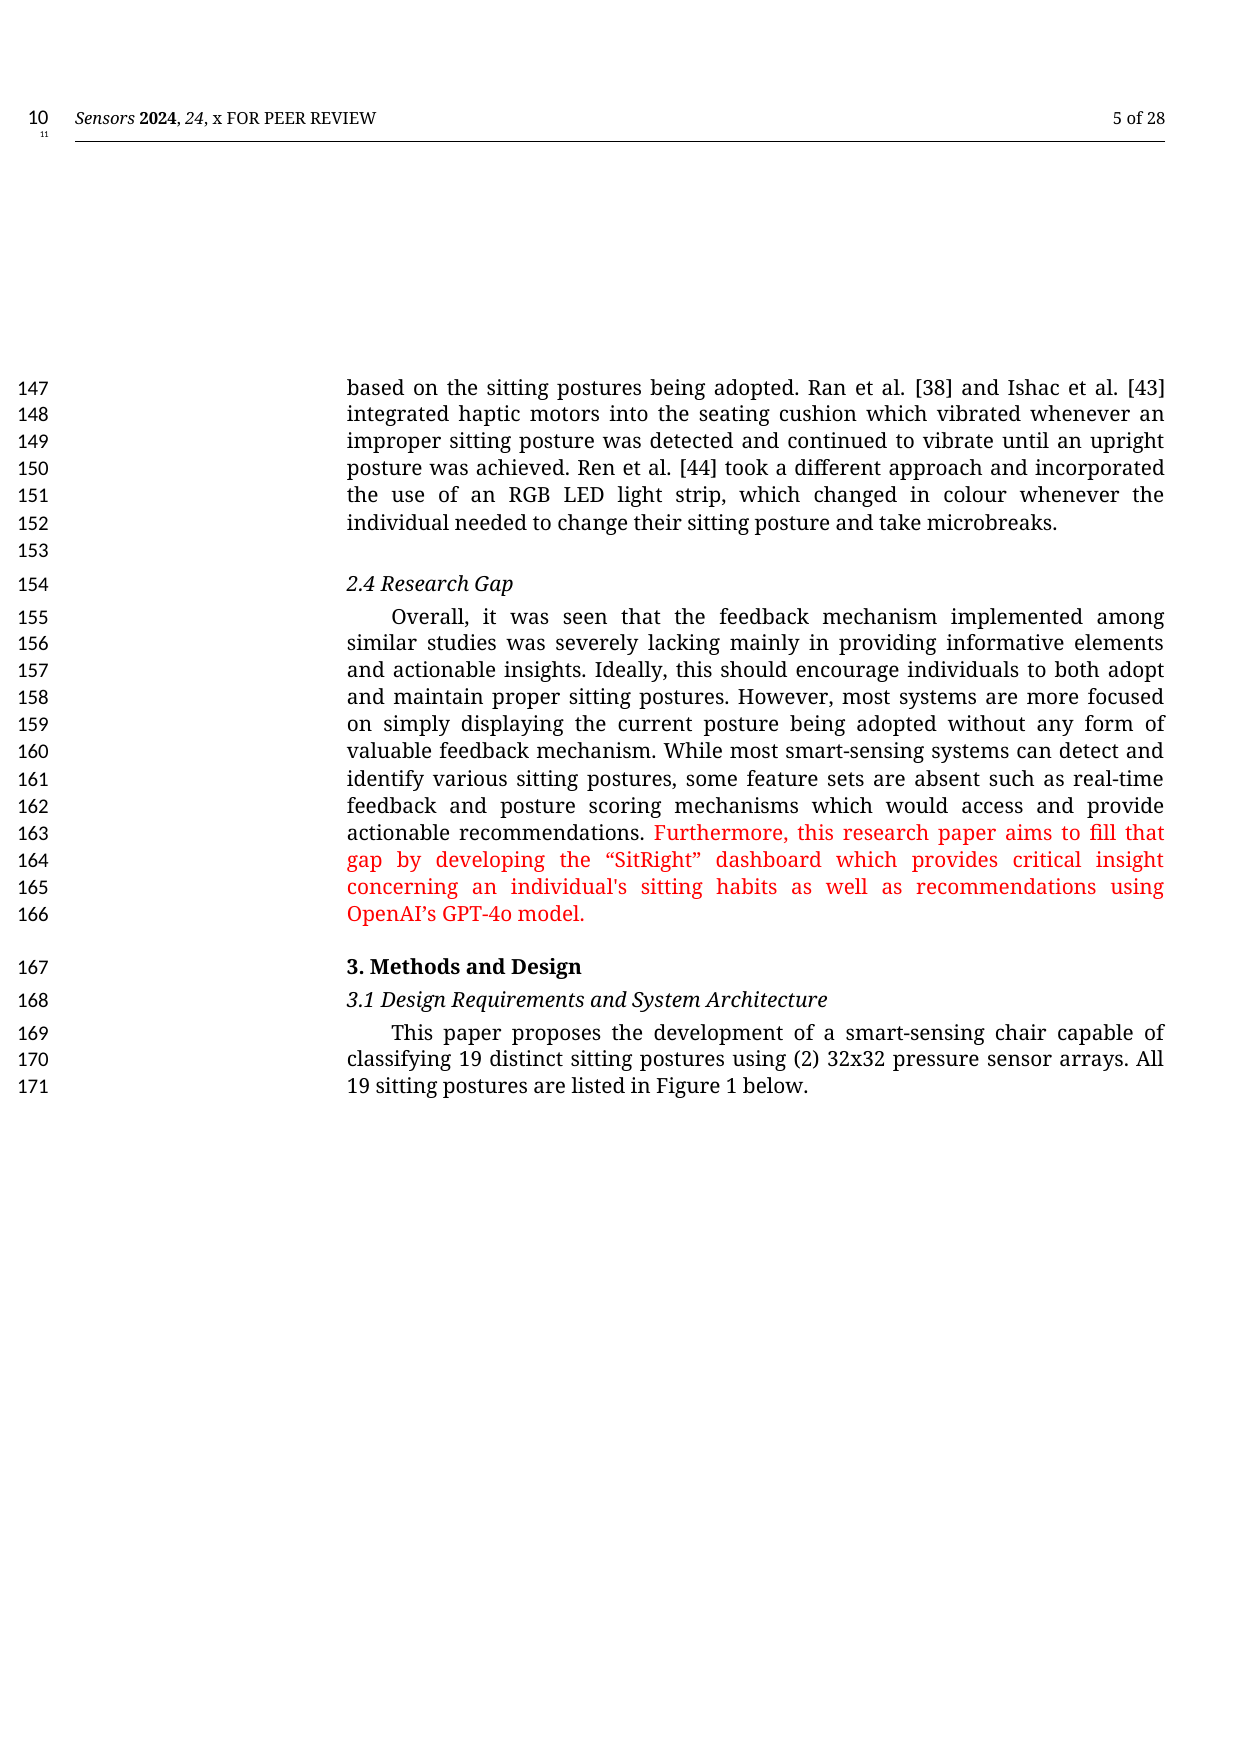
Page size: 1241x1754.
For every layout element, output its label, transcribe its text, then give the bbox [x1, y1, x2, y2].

text This paper proposes the development of a smart-sensing chair capable of classifying 19 distinct sitting postures using (2) 32x32 pressure sensor arrays. All 19 sitting postures are listed in Figure 1 below. [347, 1019, 1165, 1100]
subtitle 2.4 Research Gap [347, 569, 1165, 596]
subtitle 3.1 Design Requirements and System Architecture [347, 986, 1165, 1013]
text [347, 374, 1165, 536]
subtitle 3. Methods and Design [347, 952, 1165, 979]
text Overall, it was seen that the feedback mechanism implemented among similar studies was severely lacking mainly in providing informative elements and actionable insights. Ideally, this should encourage individuals to both adopt and maintain proper sitting postures. However, most systems are more focused on simply displaying the current posture being adopted without any form of valuable feedback mechanism. While most smart-sensing systems can detect and identify various sitting postures, some feature sets are absent such as real-time feedback and posture scoring mechanisms which would access and provide actionable recommendations. Furthermore, this research paper aims to fill that gap by developing the “SitRight” dashboard which provides critical insight concerning an individual's sitting habits as well as recommendations using OpenAI’s GPT-4o model. [347, 603, 1165, 927]
